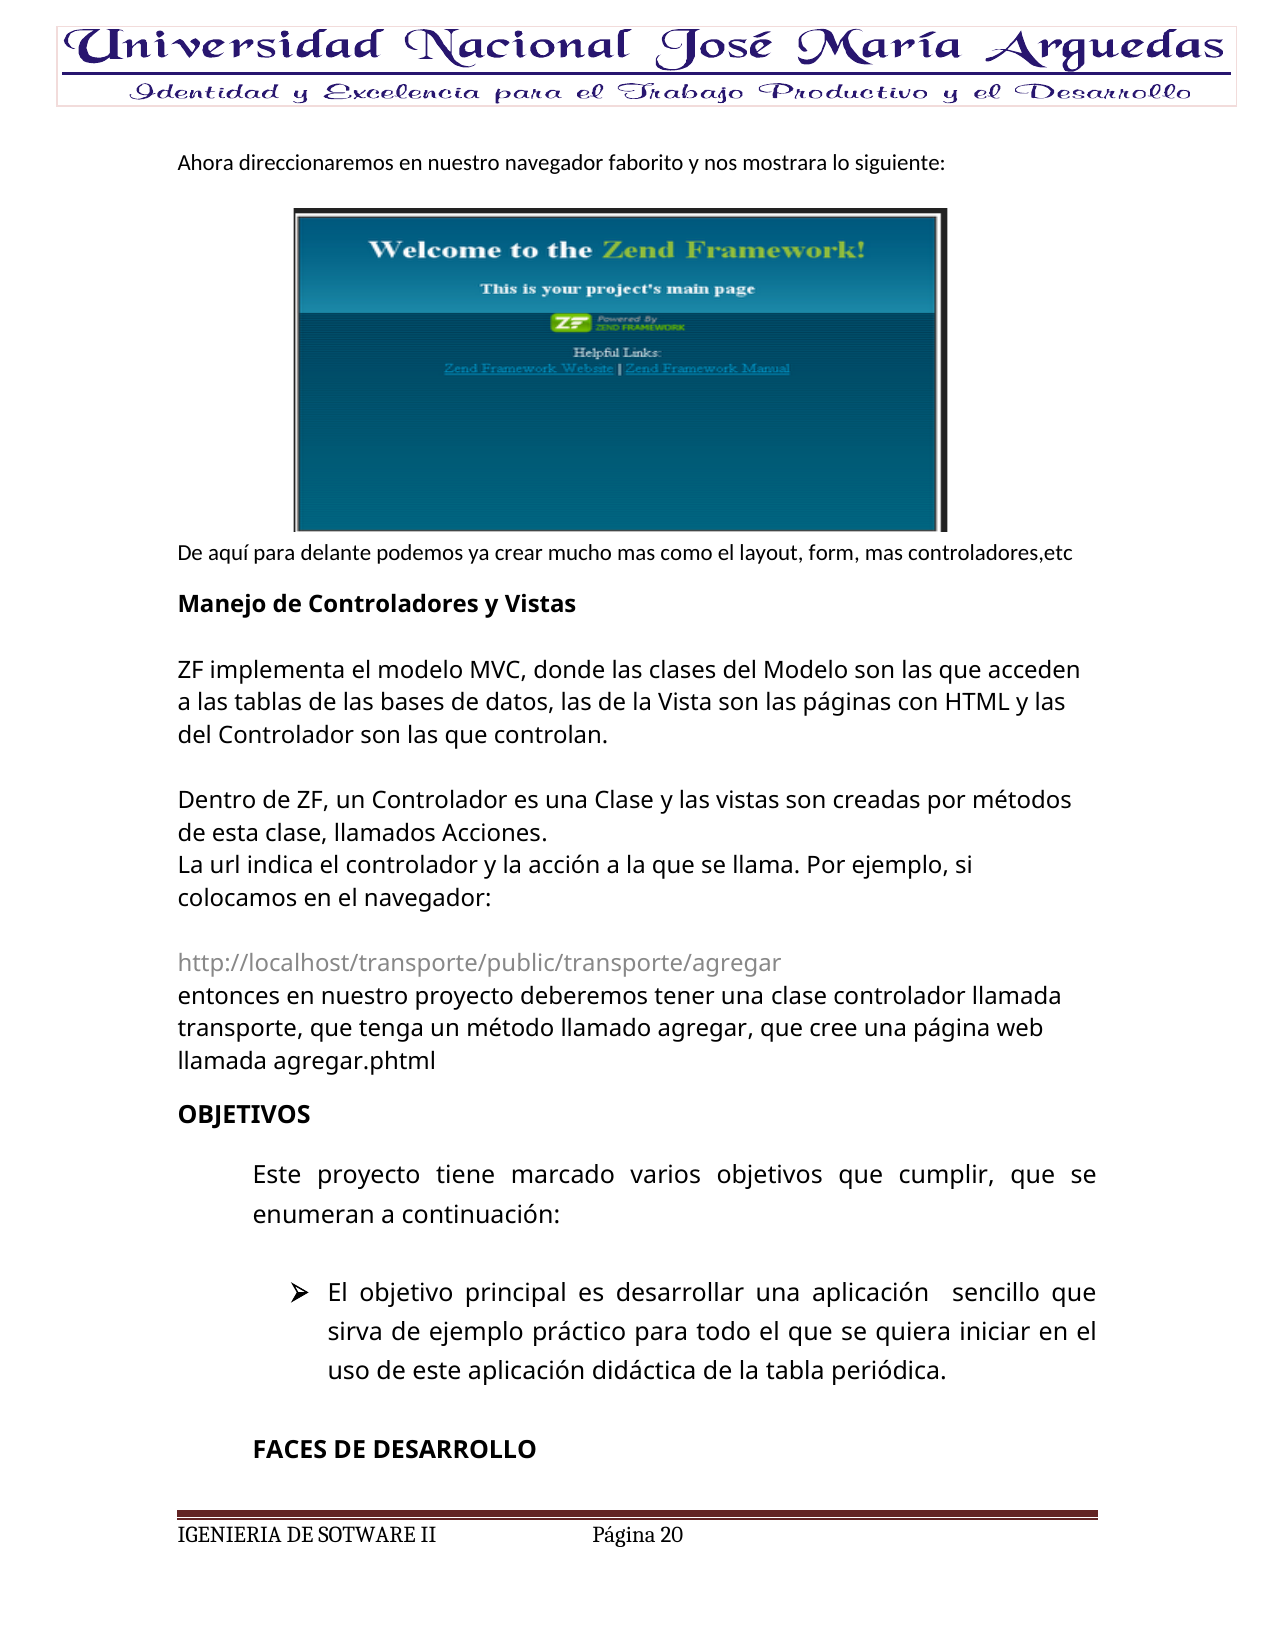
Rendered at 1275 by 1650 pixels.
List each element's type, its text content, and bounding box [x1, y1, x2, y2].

text OBJETIVOS [177, 1097, 1098, 1131]
list El objetivo principal es desarrollar una aplicación sencillo que sirva de ejemplo práctico para todo el que se quiera iniciar en el uso de este aplicación didáctica de la tabla periódica. [290, 1275, 1098, 1387]
picture [293, 208, 948, 532]
text Manejo de Controladores y Vistas ZF implementa el modelo MVC, donde las clases del Modelo son las que acceden a las tablas de las bases de datos, las de la Vista son las páginas con HTML y las del Controlador son las que controlan. Dentro de ZF, un Controlador es una Clase y las vistas son creadas por métodos de esta clase, llamados Acciones. La url indica el controlador y la acción a la que se llama. Por ejemplo, si colocamos en el navegador: http://localhost/transporte/public/transporte/agregar entonces en nuestro proyecto deberemos tener una clase controlador llamada transporte, que tenga un método llamado agregar, que cree una página web llamada agregar.phtml [177, 587, 1098, 1076]
text Ahora direccionaremos en nuestro navegador faborito y nos mostrara lo siguiente: [177, 148, 1098, 176]
list FACES DE DESARROLLO [252, 1431, 1098, 1465]
list Este proyecto tiene marcado varios objetivos que cumplir, que se enumeran a continuación: [252, 1157, 1098, 1230]
text De aquí para delante podemos ya crear mucho mas como el layout, form, mas controladores,etc [177, 538, 1098, 566]
